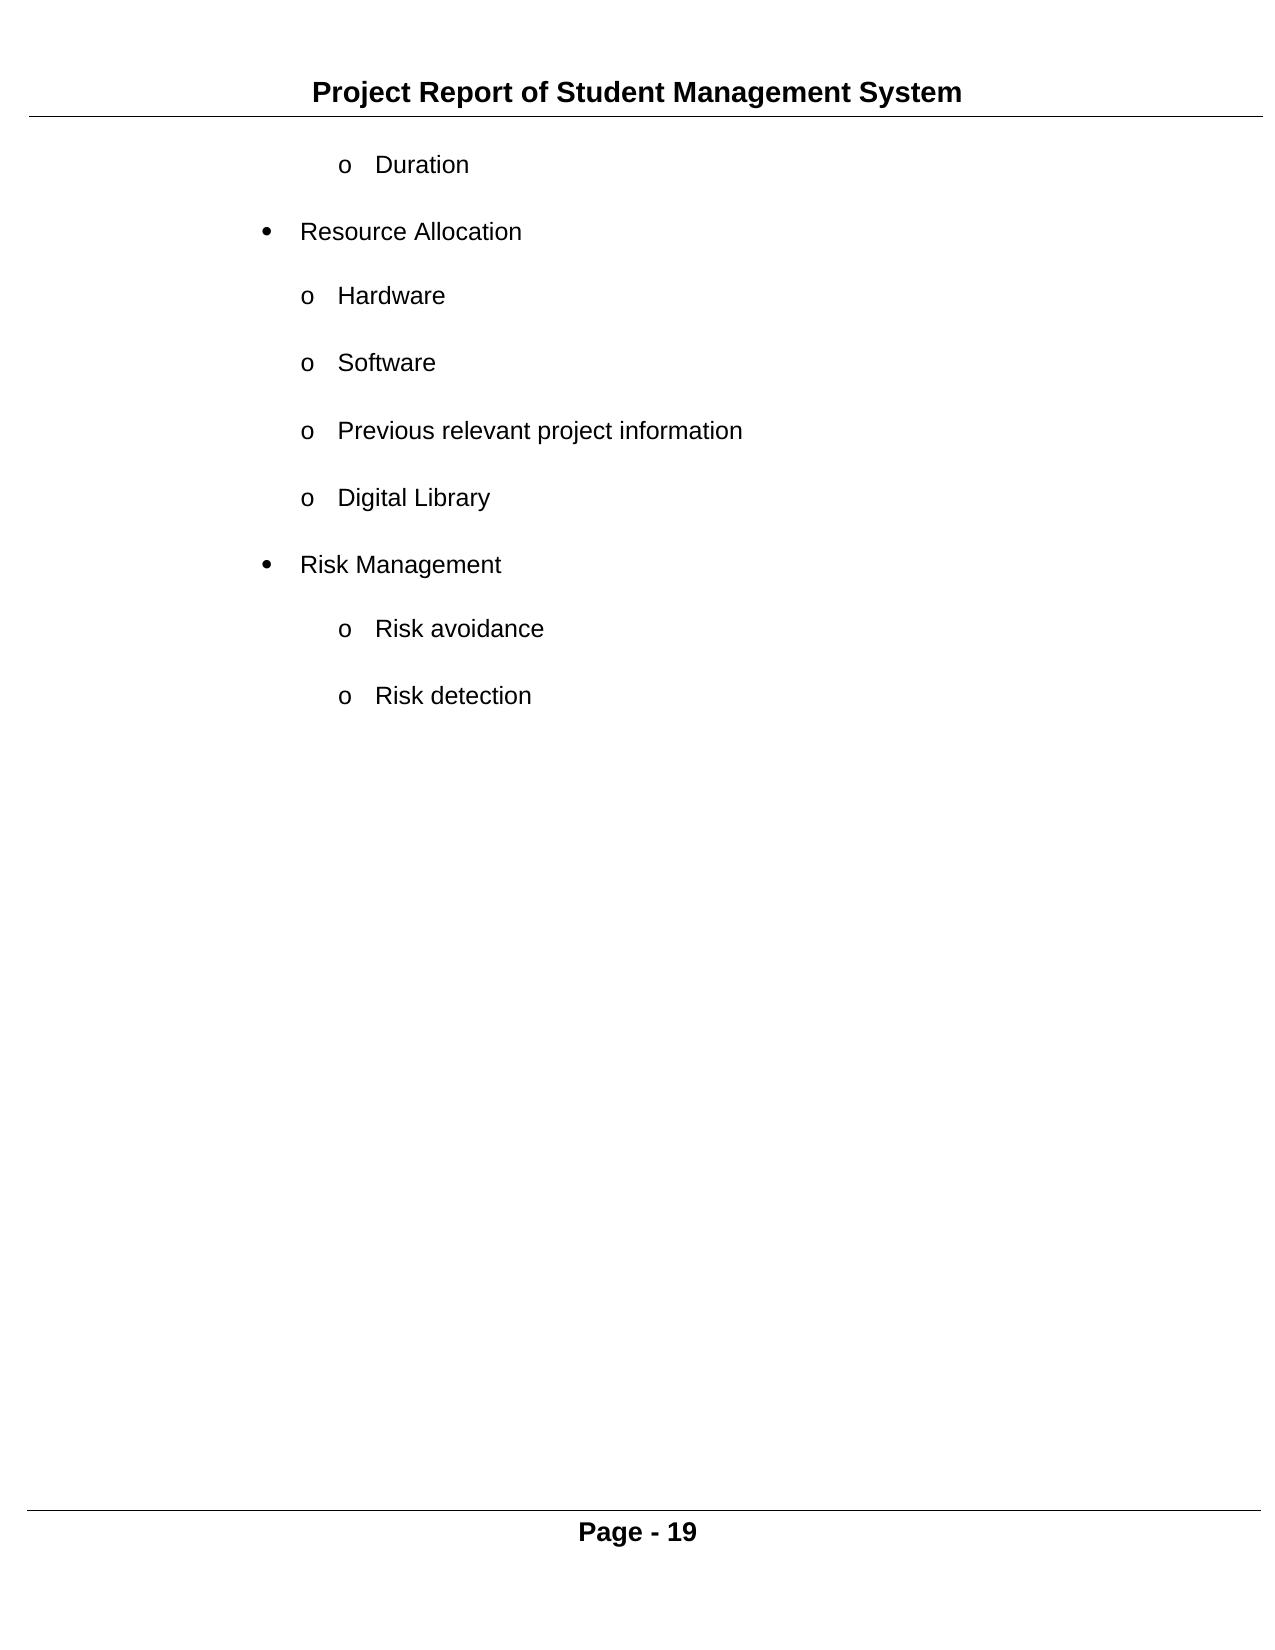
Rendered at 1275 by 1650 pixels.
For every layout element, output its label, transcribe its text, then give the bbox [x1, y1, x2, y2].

list Risk Management [262, 550, 1125, 579]
list Previous relevant project information [300, 416, 1125, 447]
list Hardware [300, 281, 1125, 312]
list Duration [337, 150, 1125, 181]
list Resource Allocation [262, 217, 1125, 246]
list Software [300, 348, 1125, 379]
list Digital Library [300, 483, 1125, 514]
list Risk detection [337, 681, 1125, 712]
list Risk avoidance [337, 614, 1125, 645]
